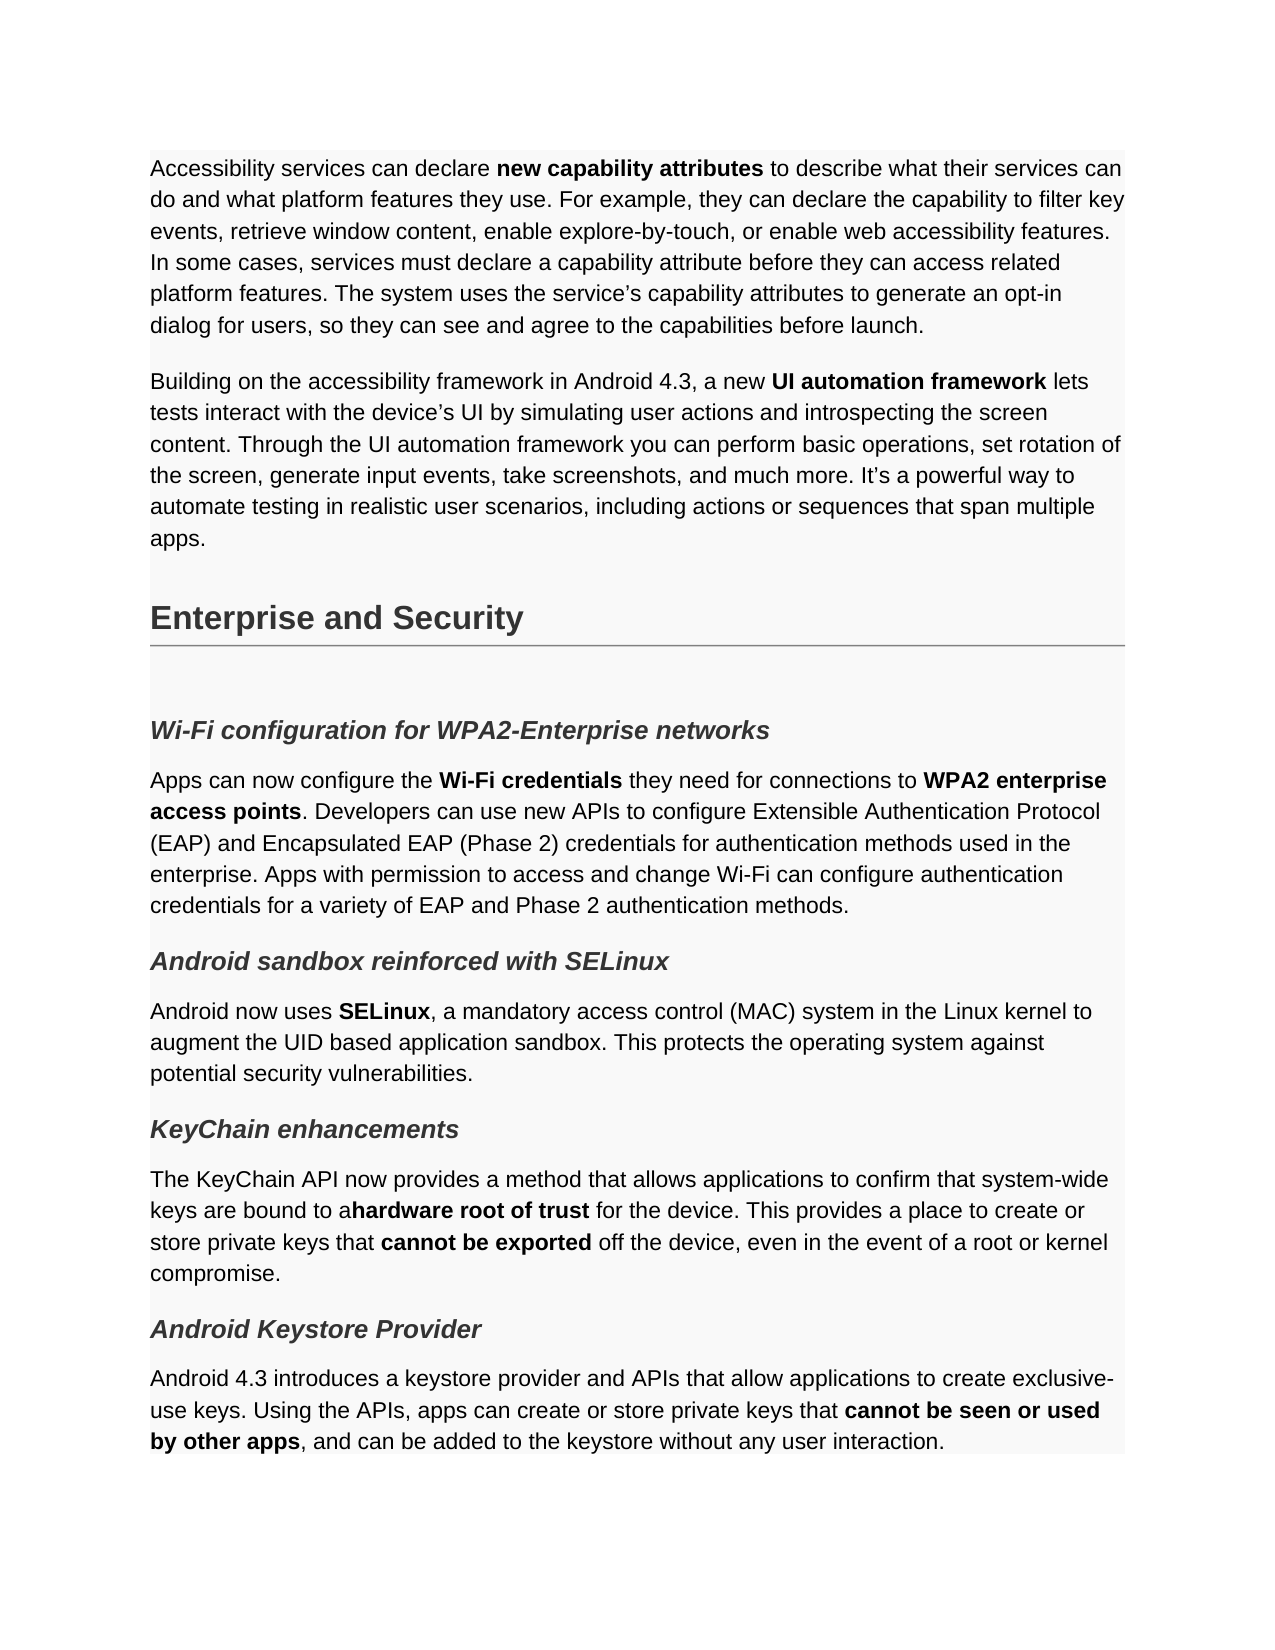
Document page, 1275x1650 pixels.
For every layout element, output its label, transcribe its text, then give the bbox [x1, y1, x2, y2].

subtitle KeyChain enhancements [150, 1111, 1125, 1144]
text Android now uses SELinux, a mandatory access control (MAC) system in the Linux kernel to augment the UID based application sandbox. This protects the operating system against potential security vulnerabilities. [150, 993, 1125, 1087]
text Apps can now configure the Wi-Fi credentials they need for connections to WPA2 enterprise access points. Developers can use new APIs to configure Extensible Authentication Protocol (EAP) and Encapsulated EAP (Phase 2) credentials for authentication methods used in the enterprise. Apps with permission to access and change Wi-Fi can configure authentication credentials for a variety of EAP and Phase 2 authentication methods. [150, 762, 1125, 918]
text Building on the accessibility framework in Android 4.3, a new UI automation framework lets tests interact with the device’s UI by simulating user actions and introspecting the screen content. Through the UI automation framework you can perform basic operations, set rotation of the screen, generate input events, take screenshots, and much more. It’s a powerful way to automate testing in realistic user scenarios, including actions or sequences that span multiple apps. [150, 363, 1125, 551]
subtitle Android sandbox reinforced with SELinux [150, 943, 1125, 976]
subtitle Enterprise and Security [150, 584, 1125, 637]
text Accessibility services can declare new capability attributes to describe what their services can do and what platform features they use. For example, they can declare the capability to filter key events, retrieve window content, enable explore-by-touch, or enable web accessibility features. In some cases, services must declare a capability attribute before they can access related platform features. The system uses the service’s capability attributes to generate an opt-in dialog for users, so they can see and agree to the capabilities before launch. [150, 150, 1125, 338]
subtitle Wi-Fi configuration for WPA2-Enterprise networks [150, 712, 1125, 745]
text Android 4.3 introduces a keystore provider and APIs that allow applications to create exclusive-use keys. Using the APIs, apps can create or store private keys that cannot be seen or used by other apps, and can be added to the keystore without any user interaction. [150, 1360, 1125, 1454]
text The KeyChain API now provides a method that allows applications to confirm that system-wide keys are bound to ahardware root of trust for the device. This provides a place to create or store private keys that cannot be exported off the device, even in the event of a root or kernel compromise. [150, 1161, 1125, 1286]
subtitle Android Keystore Provider [150, 1311, 1125, 1344]
